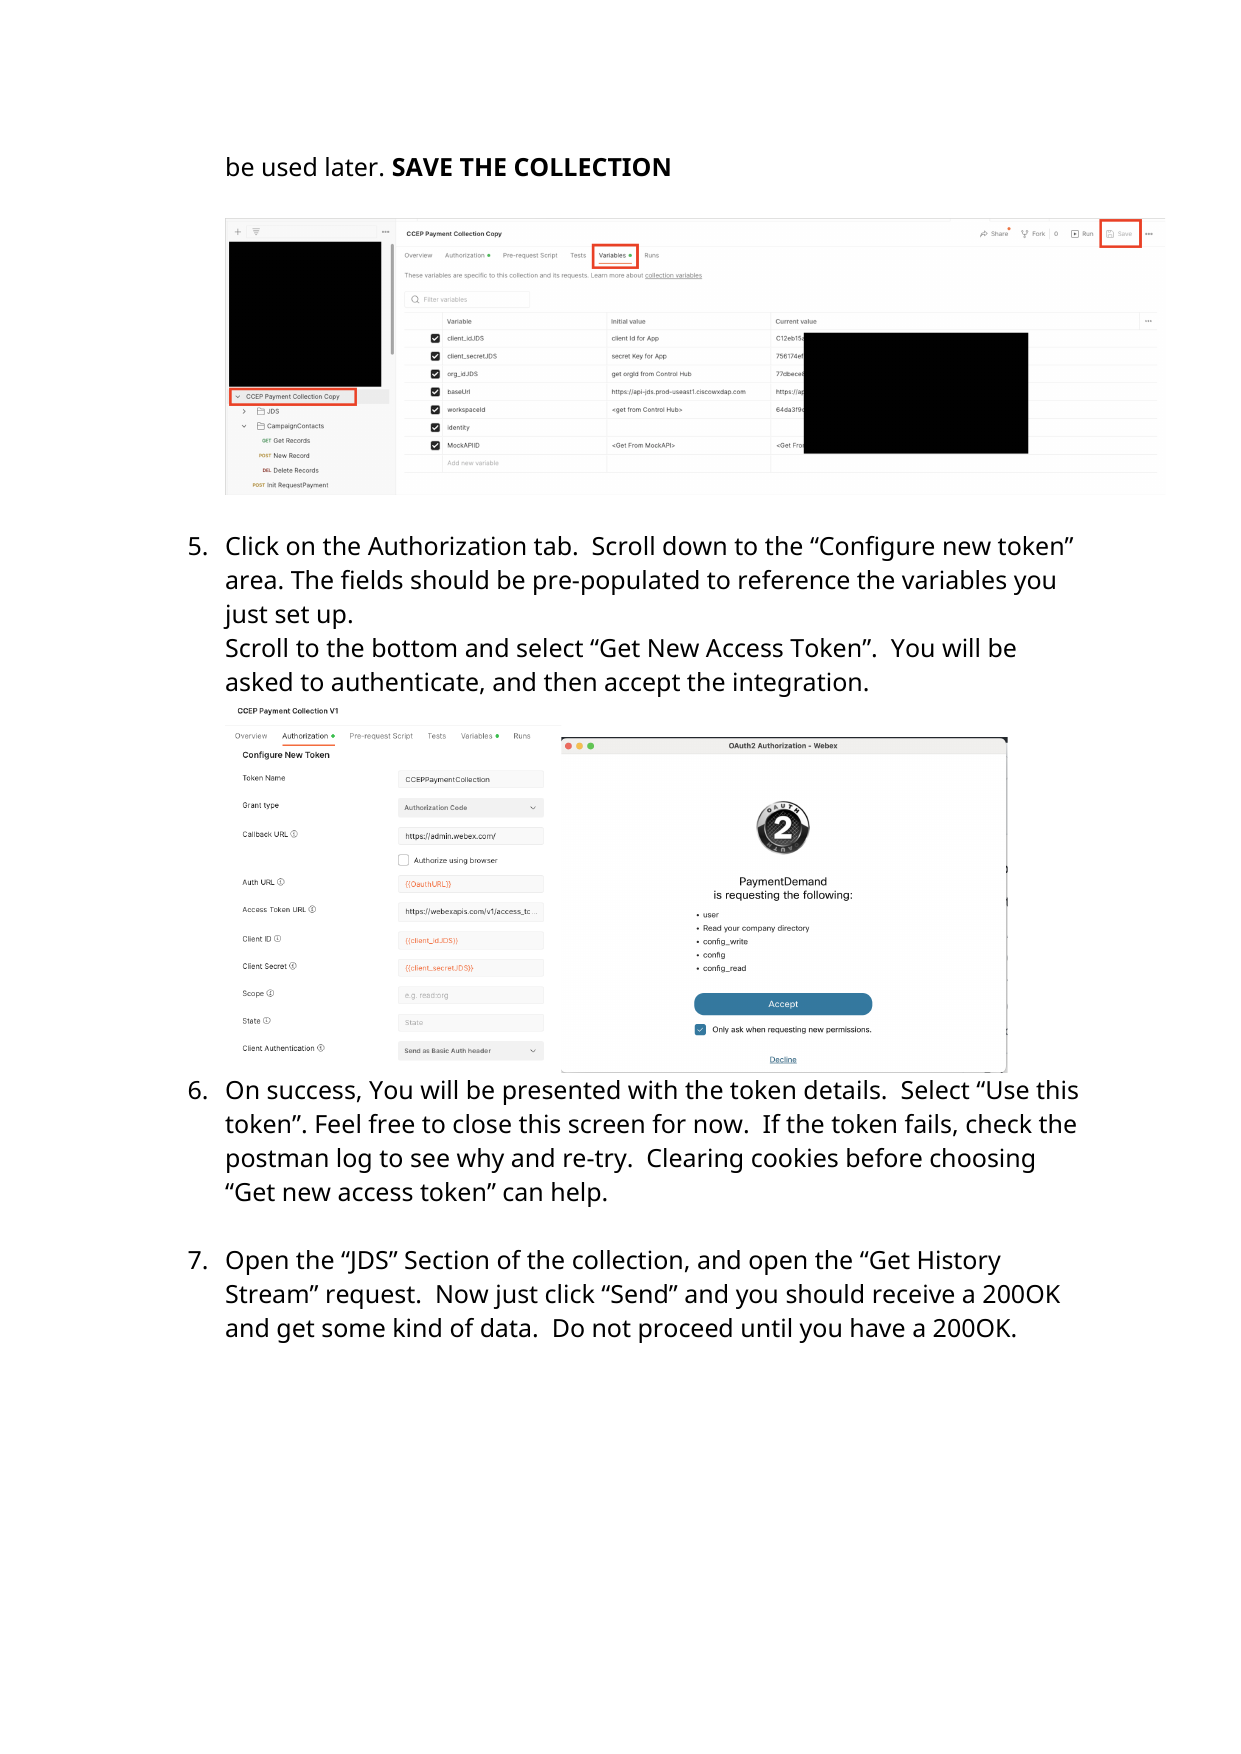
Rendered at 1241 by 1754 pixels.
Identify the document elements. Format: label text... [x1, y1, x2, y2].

list Open the “JDS” Section of the collection, and open the “Get History Stream” request. Now just click “Send” and you should receive a 200OK and get some kind of data. Do not proceed until you have a 200OK. [187, 1243, 1090, 1345]
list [187, 150, 1090, 528]
list On success, You will be presented with the token details. Select “Use this token”. Feel free to close this screen for now. If the token fails, check the postman log to see why and re-try. Clearing cookies before choosing “Get new access token” can help. [187, 1073, 1090, 1243]
picture [225, 698, 1008, 1073]
picture [225, 218, 1166, 495]
